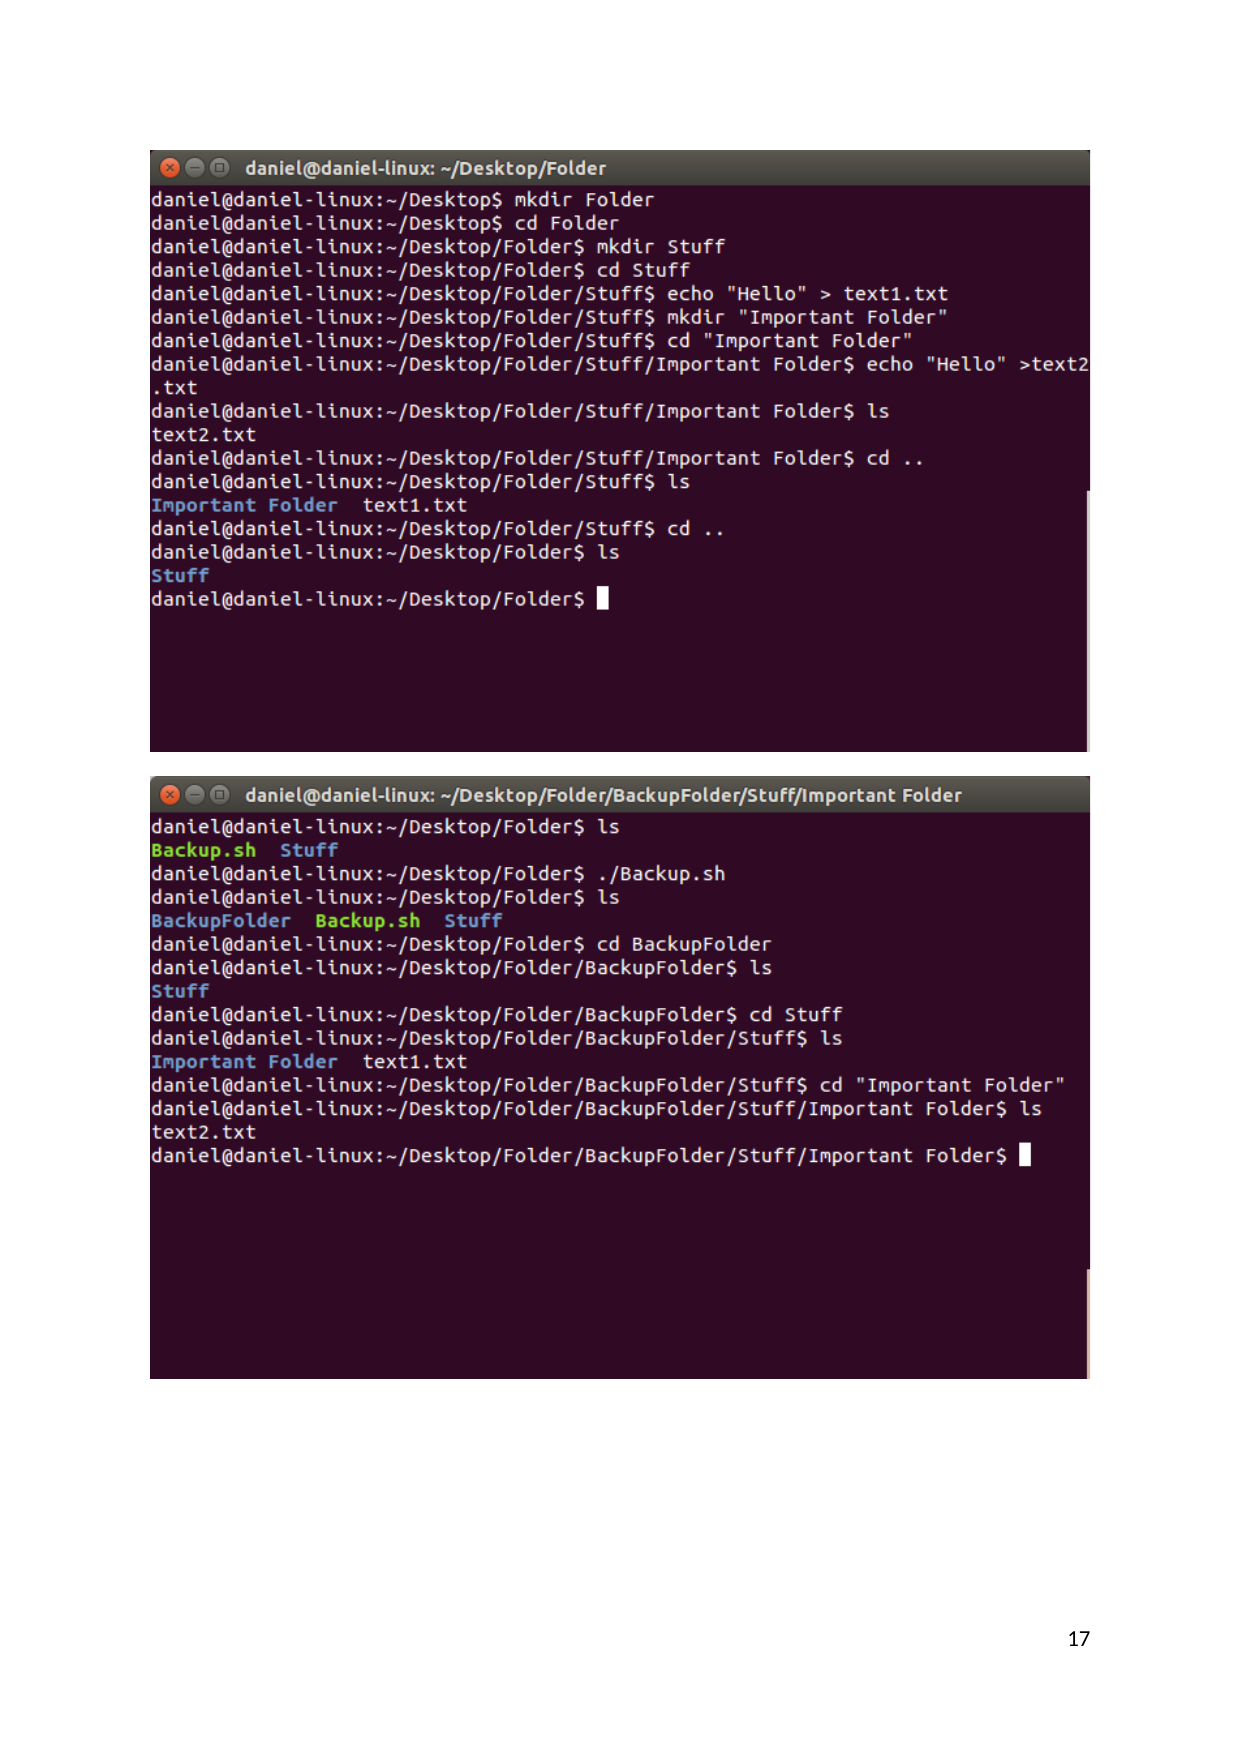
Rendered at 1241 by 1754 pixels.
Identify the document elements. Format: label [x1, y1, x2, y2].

picture [150, 776, 1091, 1379]
picture [150, 150, 1091, 752]
